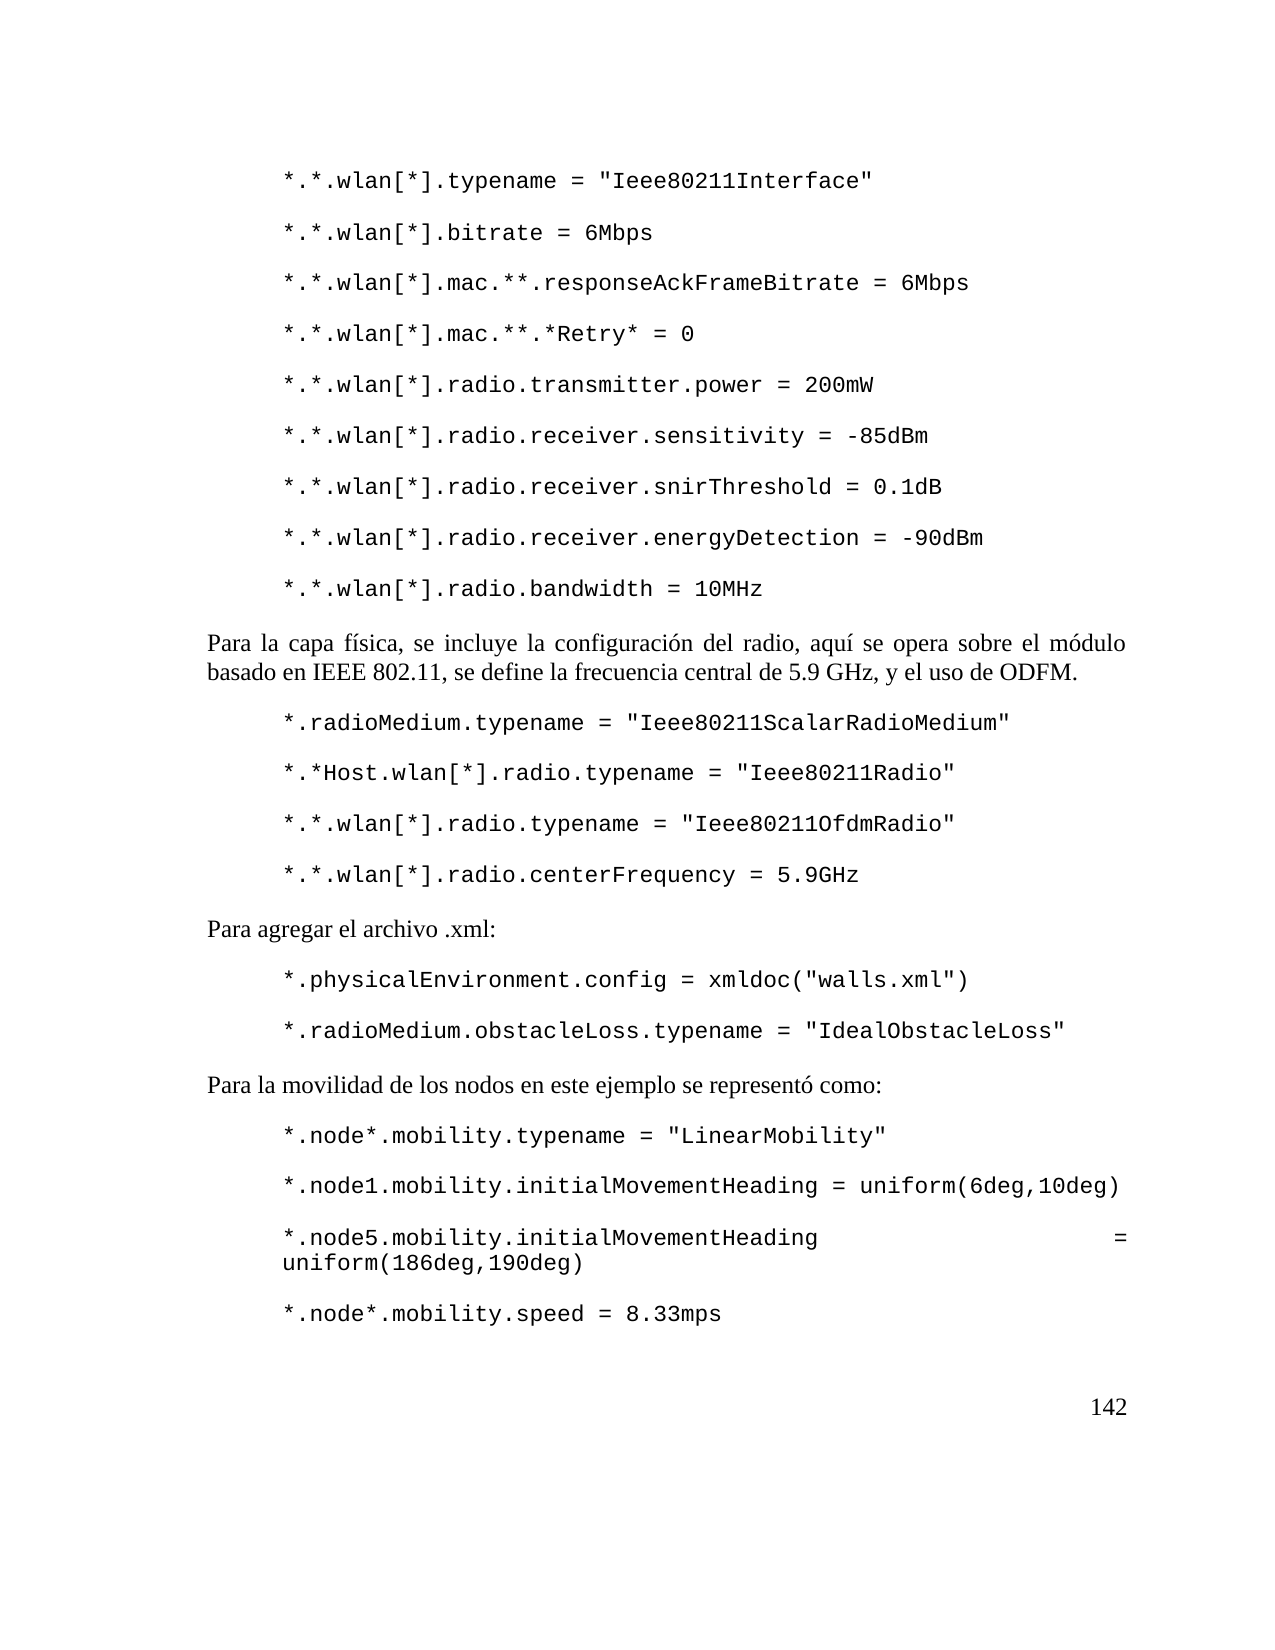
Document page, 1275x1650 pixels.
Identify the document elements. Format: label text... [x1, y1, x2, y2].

text *.*.wlan[*].mac.**.responseAckFrameBitrate = 6Mbps [282, 272, 1127, 298]
text Para la capa física, se incluye la configuración del radio, aquí se opera sobre el módulo basado en IEEE 802.11, se define la frecuencia central de 5.9 GHz, y el uso de ODFM. [207, 628, 1127, 686]
text *.*.wlan[*].radio.typename = "Ieee80211OfdmRadio" [282, 813, 1127, 839]
text *.radioMedium.obstacleLoss.typename = "IdealObstacleLoss" [282, 1019, 1127, 1045]
text *.radioMedium.typename = "Ieee80211ScalarRadioMedium" [282, 711, 1127, 737]
text *.*.wlan[*].radio.receiver.snirThreshold = 0.1dB [282, 476, 1127, 501]
text *.*.wlan[*].radio.centerFrequency = 5.9GHz [282, 864, 1127, 889]
text *.*.wlan[*].radio.receiver.sensitivity = -85dBm [282, 424, 1127, 451]
text *.*Host.wlan[*].radio.typename = "Ieee80211Radio" [282, 762, 1127, 788]
text *.*.wlan[*].radio.bandwidth = 10MHz [282, 577, 1127, 603]
text *.node*.mobility.typename = "LinearMobility" [282, 1124, 1127, 1150]
text Para agregar el archivo .xml: [207, 914, 1127, 943]
text *.*.wlan[*].radio.receiver.energyDetection = -90dBm [282, 526, 1127, 552]
text *.node*.mobility.speed = 8.33mps [282, 1303, 1127, 1329]
text *.*.wlan[*].radio.transmitter.power = 200mW [282, 374, 1127, 399]
text Para la movilidad de los nodos en este ejemplo se representó como: [207, 1070, 1127, 1099]
text *.physicalEnvironment.config = xmldoc("walls.xml") [282, 968, 1127, 994]
text *.*.wlan[*].mac.**.*Retry* = 0 [282, 323, 1127, 349]
text *.node5.mobility.initialMovementHeading = uniform(186deg,190deg) [282, 1226, 1127, 1278]
text *.*.wlan[*].bitrate = 6Mbps [282, 221, 1127, 247]
text *.node1.mobility.initialMovementHeading = uniform(6deg,10deg) [282, 1175, 1127, 1201]
text *.*.wlan[*].typename = "Ieee80211Interface" [282, 170, 1127, 196]
